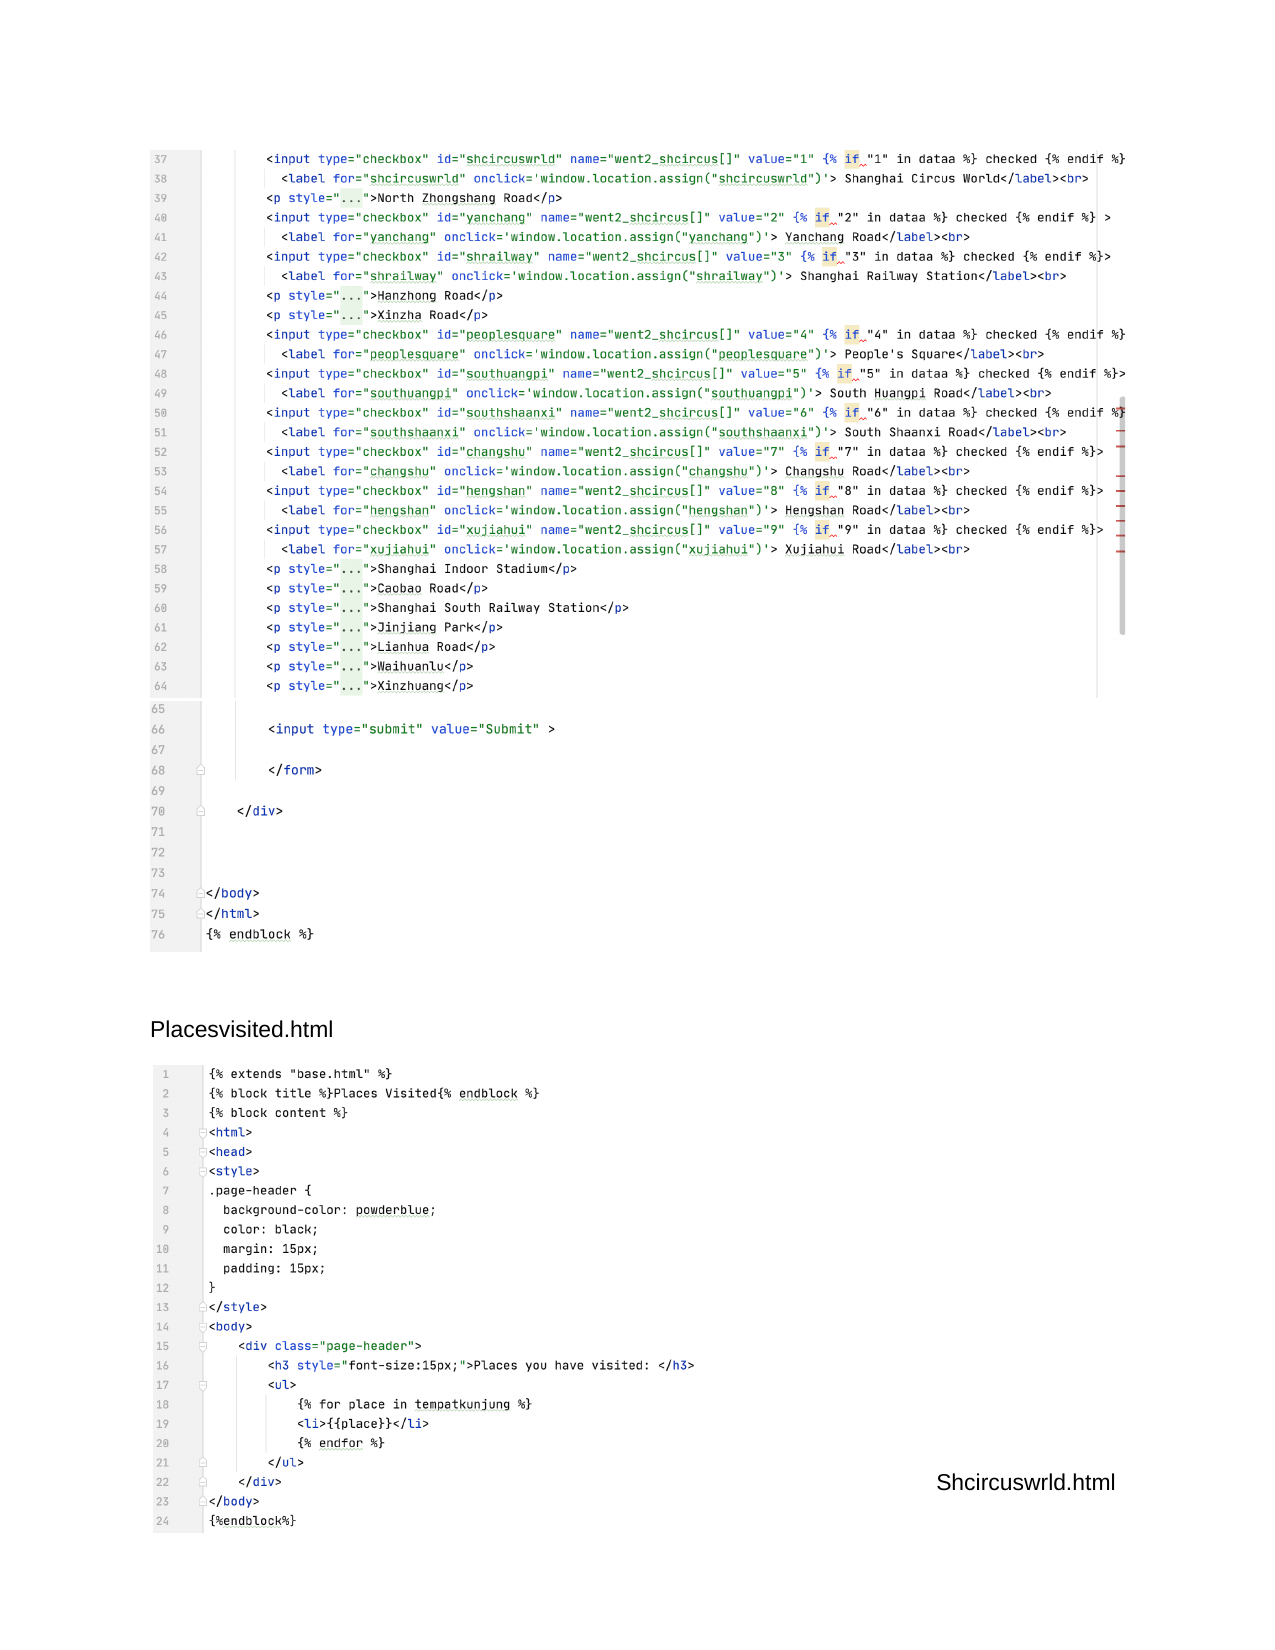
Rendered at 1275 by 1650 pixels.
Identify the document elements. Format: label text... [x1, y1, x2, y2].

picture [150, 701, 1125, 952]
picture [153, 1065, 918, 1533]
picture [150, 150, 1125, 698]
text Shcircuswrld.html [918, 1469, 1125, 1496]
text Placesvisited.html [150, 1016, 1125, 1042]
